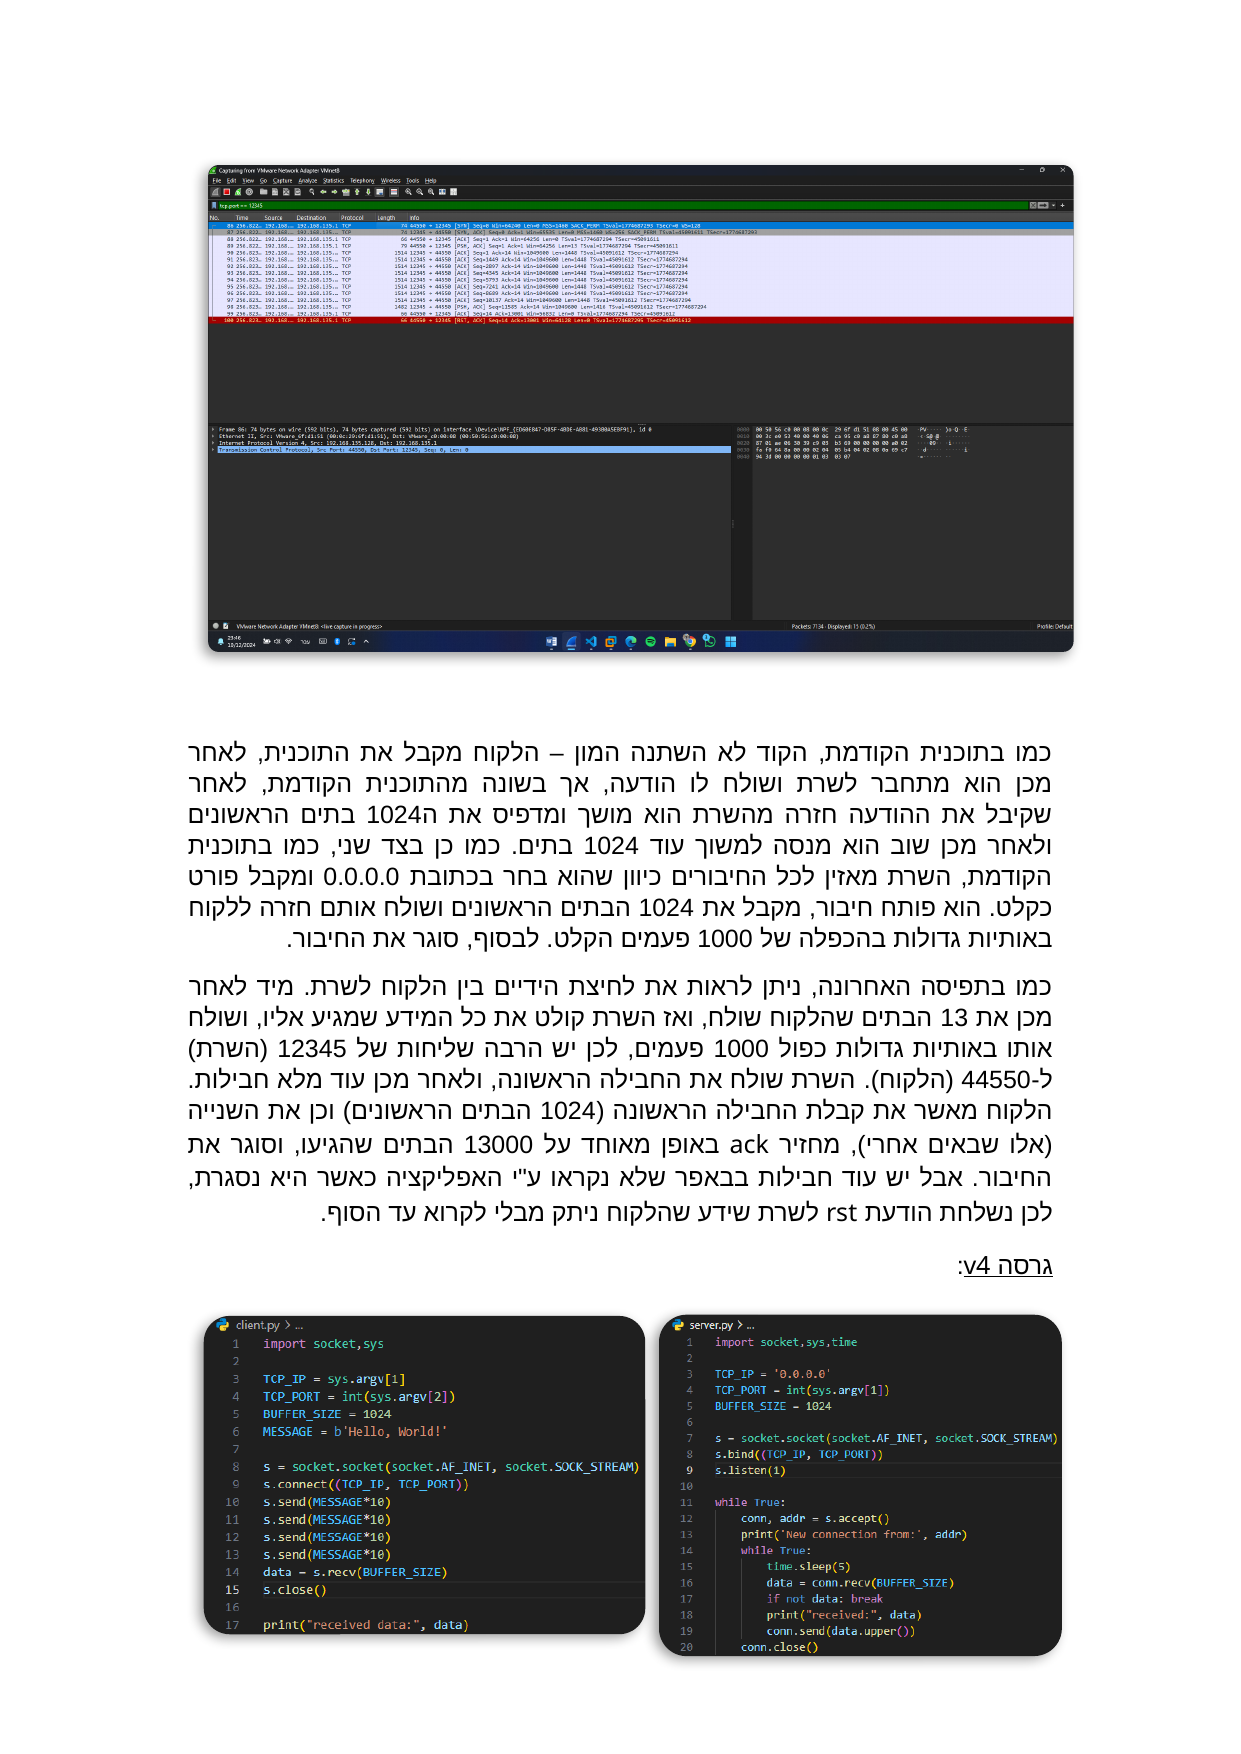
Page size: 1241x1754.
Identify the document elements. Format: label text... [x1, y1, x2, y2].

text כמו בתפיסה האחרונה, ניתן לראות את לחיצת הידיים בין הלקוח לשרת. מיד לאחר מכן את 13 הבתים שהלקוח שולח, ואז השרת קולט את כל המידע שמגיע אליו, ושולח אותו באותיות גדולות כפול 1000 פעמים, לכן יש הרבה שליחות של 12345 (השרת) ל-44550 (הלקוח). השרת שולח את החבילה הראשונה, ולאחר מכן עוד מלא חבילות. הלקוח מאשר את קבלת החבילה הראשונה (1024 הבתים הראשונים) וכן את השנייה (אלו שבאים אחרי), מחזיר ack באופן מאוחד על 13000 הבתים שהגיעו, וסוגר את החיבור. אבל יש עוד חבילות בבאפר שלא נקראו ע"י האפליקציה כאשר היא נסגרת, לכן נשלחת הודעת rst לשרת שידע שהלקוח ניתק מבלי לקרוא עד הסוף. [187, 972, 1053, 1228]
picture [208, 165, 1074, 652]
text כמו בתוכנית הקודמת, הקוד לא השתנה המון – הלקוח מקבל את התוכנית, לאחר מכן הוא מתחבר לשרת ושולח לו הודעה, אך בשונה מהתוכנית הקודמת, לאחר שקיבל את ההודעה חזרה מהשרת הוא מושך ומדפיס את ה1024 בתים הראשונים ולאחר מכן שוב הוא מנסה למשוך עוד 1024 בתים. כמו כן בצד שני, כמו בתוכנית הקודמת, השרת מאזין לכל החיבורים כיוון שהוא בחר בכתובת 0.0.0.0 ומקבל פורט כקלט. הוא פותח חיבור, מקבל את 1024 הבתים הראשונים ושולח אותם חזרה ללקוח באותיות גדולות בהכפלה של 1000 פעמים הקלט. לבסוף, סוגר את החיבור. [187, 738, 1053, 953]
text גרסה v4: [187, 1248, 1053, 1282]
picture [203, 1315, 646, 1635]
picture [659, 1314, 1062, 1657]
